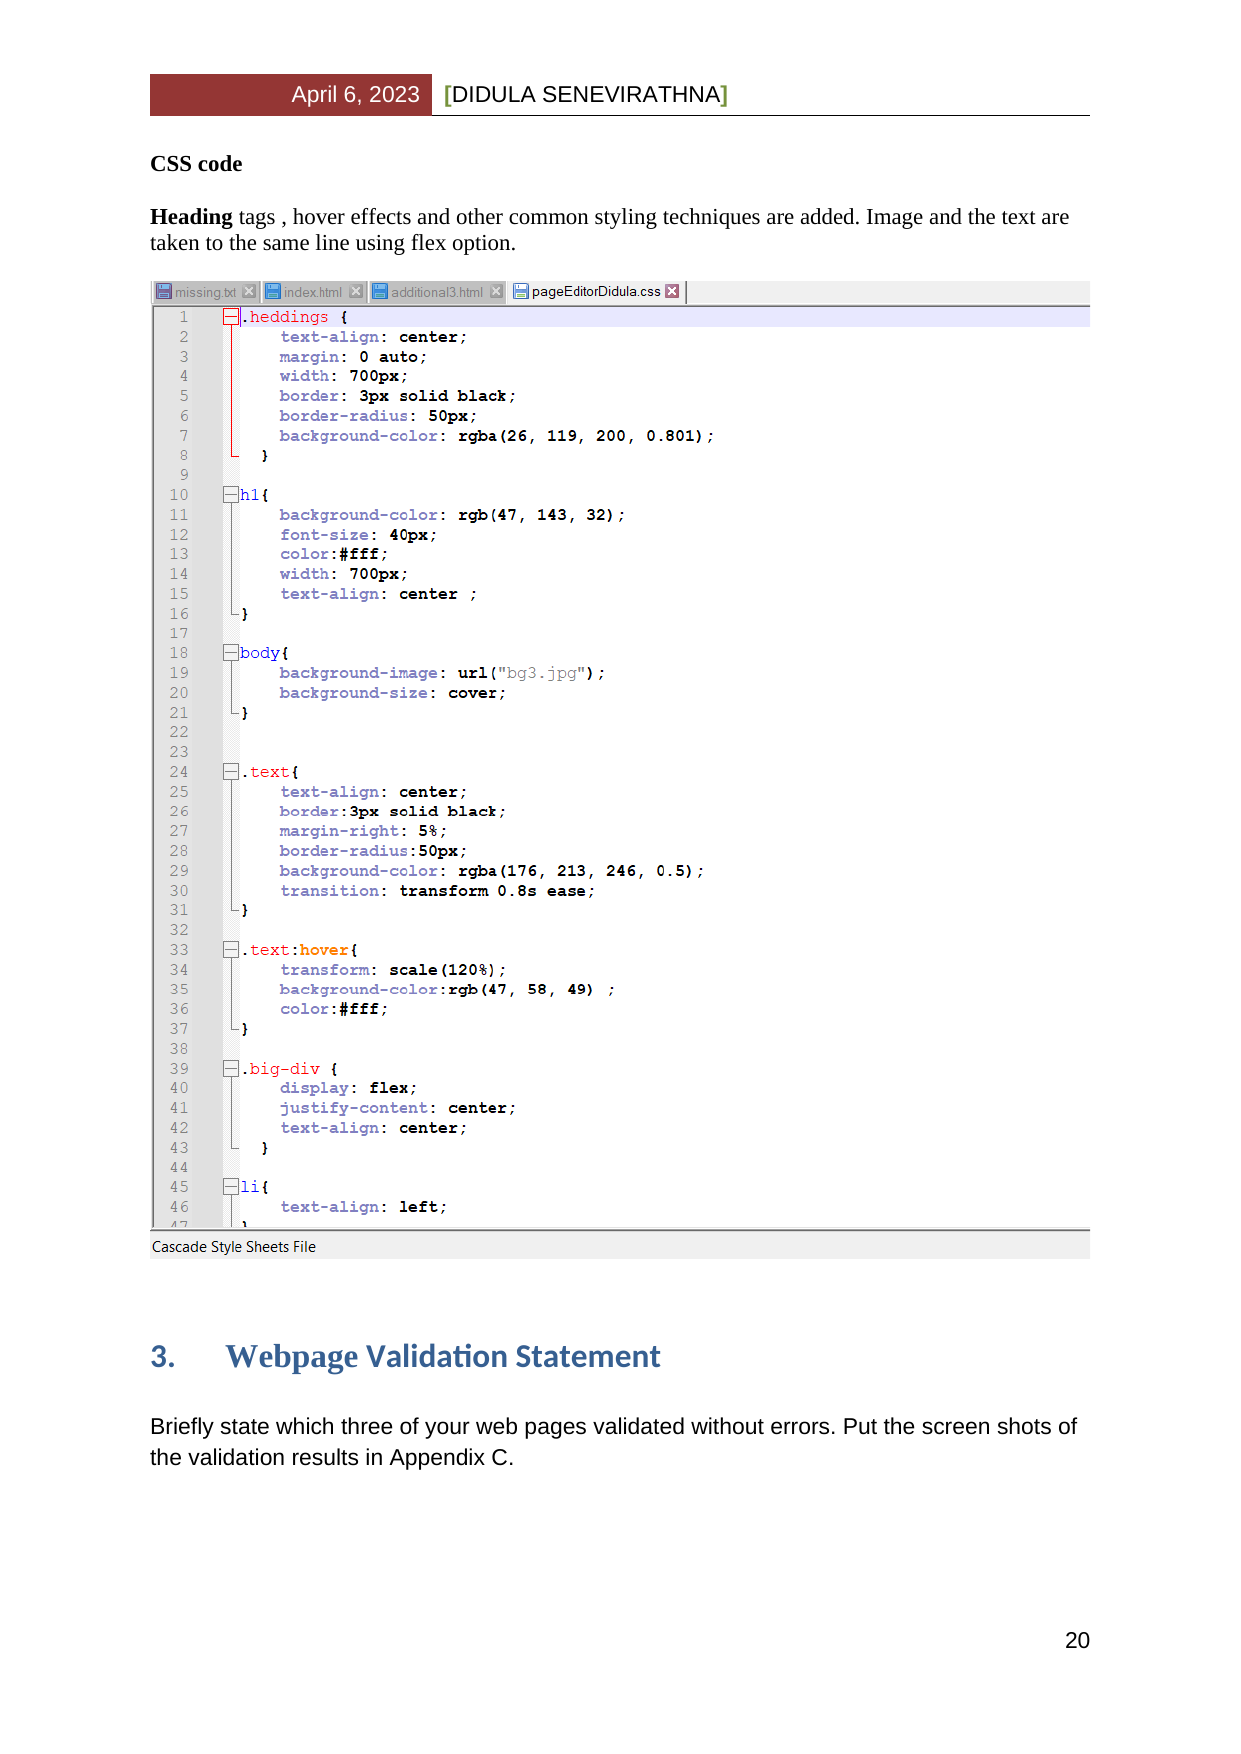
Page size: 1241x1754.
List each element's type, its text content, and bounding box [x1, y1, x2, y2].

text Briefly state which three of your web pages validated without errors. Put the screen shots of the validation results in Appendix C. [150, 1413, 1090, 1470]
text Heading tags , hover effects and other common styling techniques are added. Image and the text are taken to the same line using flex option. [150, 203, 1090, 255]
subtitle Webpage Validation Statement [150, 1335, 1090, 1376]
picture [150, 281, 1091, 1259]
text CSS code [150, 150, 1090, 176]
